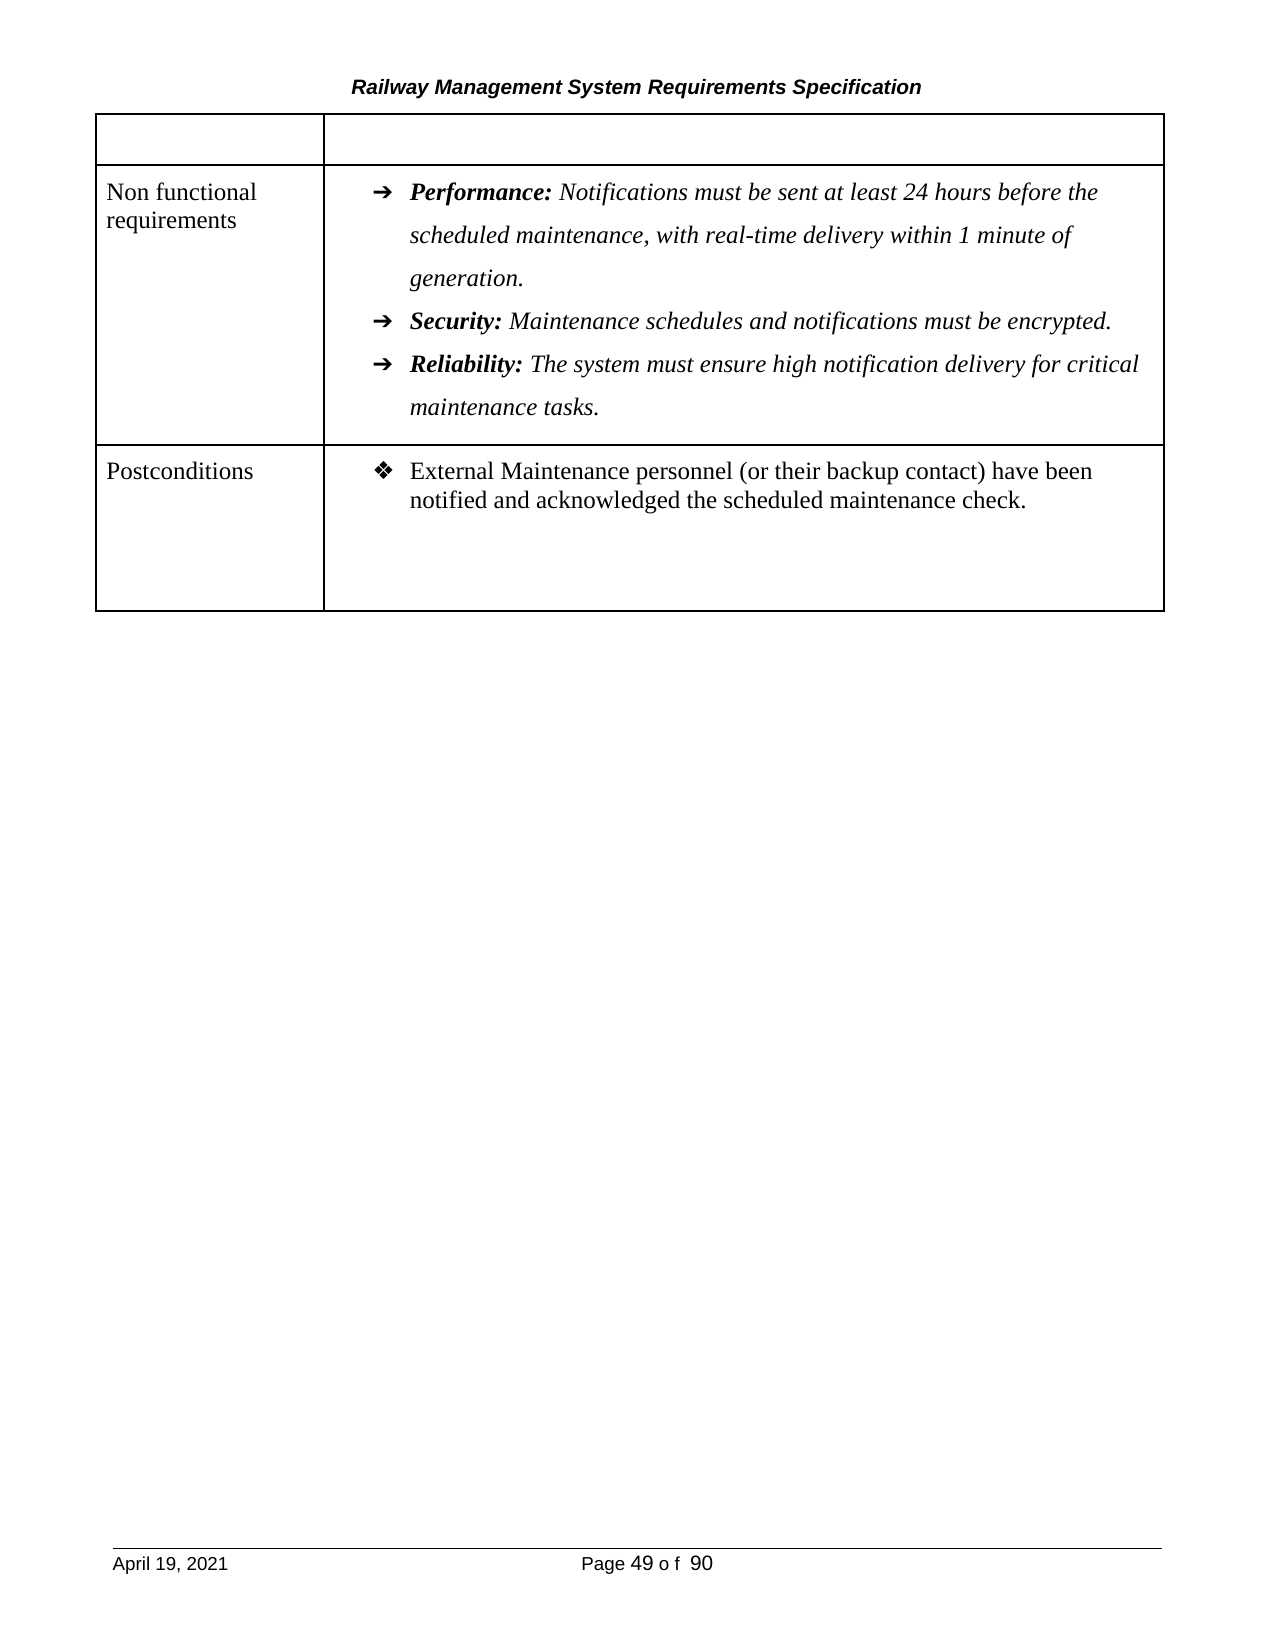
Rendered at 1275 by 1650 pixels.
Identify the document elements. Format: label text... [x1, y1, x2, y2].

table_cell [97, 115, 323, 164]
table_cell External Maintenance personnel (or their backup contact) have been notified and acknowledged the scheduled maintenance check. [325, 446, 1163, 610]
table_cell Non functional requirements [97, 166, 323, 443]
table_cell Performance: Notifications must be sent at least 24 hours before the scheduled maintenance, with real-time delivery within 1 minute of generation. Security: Maintenance schedules and notifications must be encrypted. Reliability: The system must ensure high notification delivery for critical maintenance tasks. [325, 166, 1163, 443]
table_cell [325, 115, 1163, 164]
table_cell Postconditions [97, 446, 323, 610]
